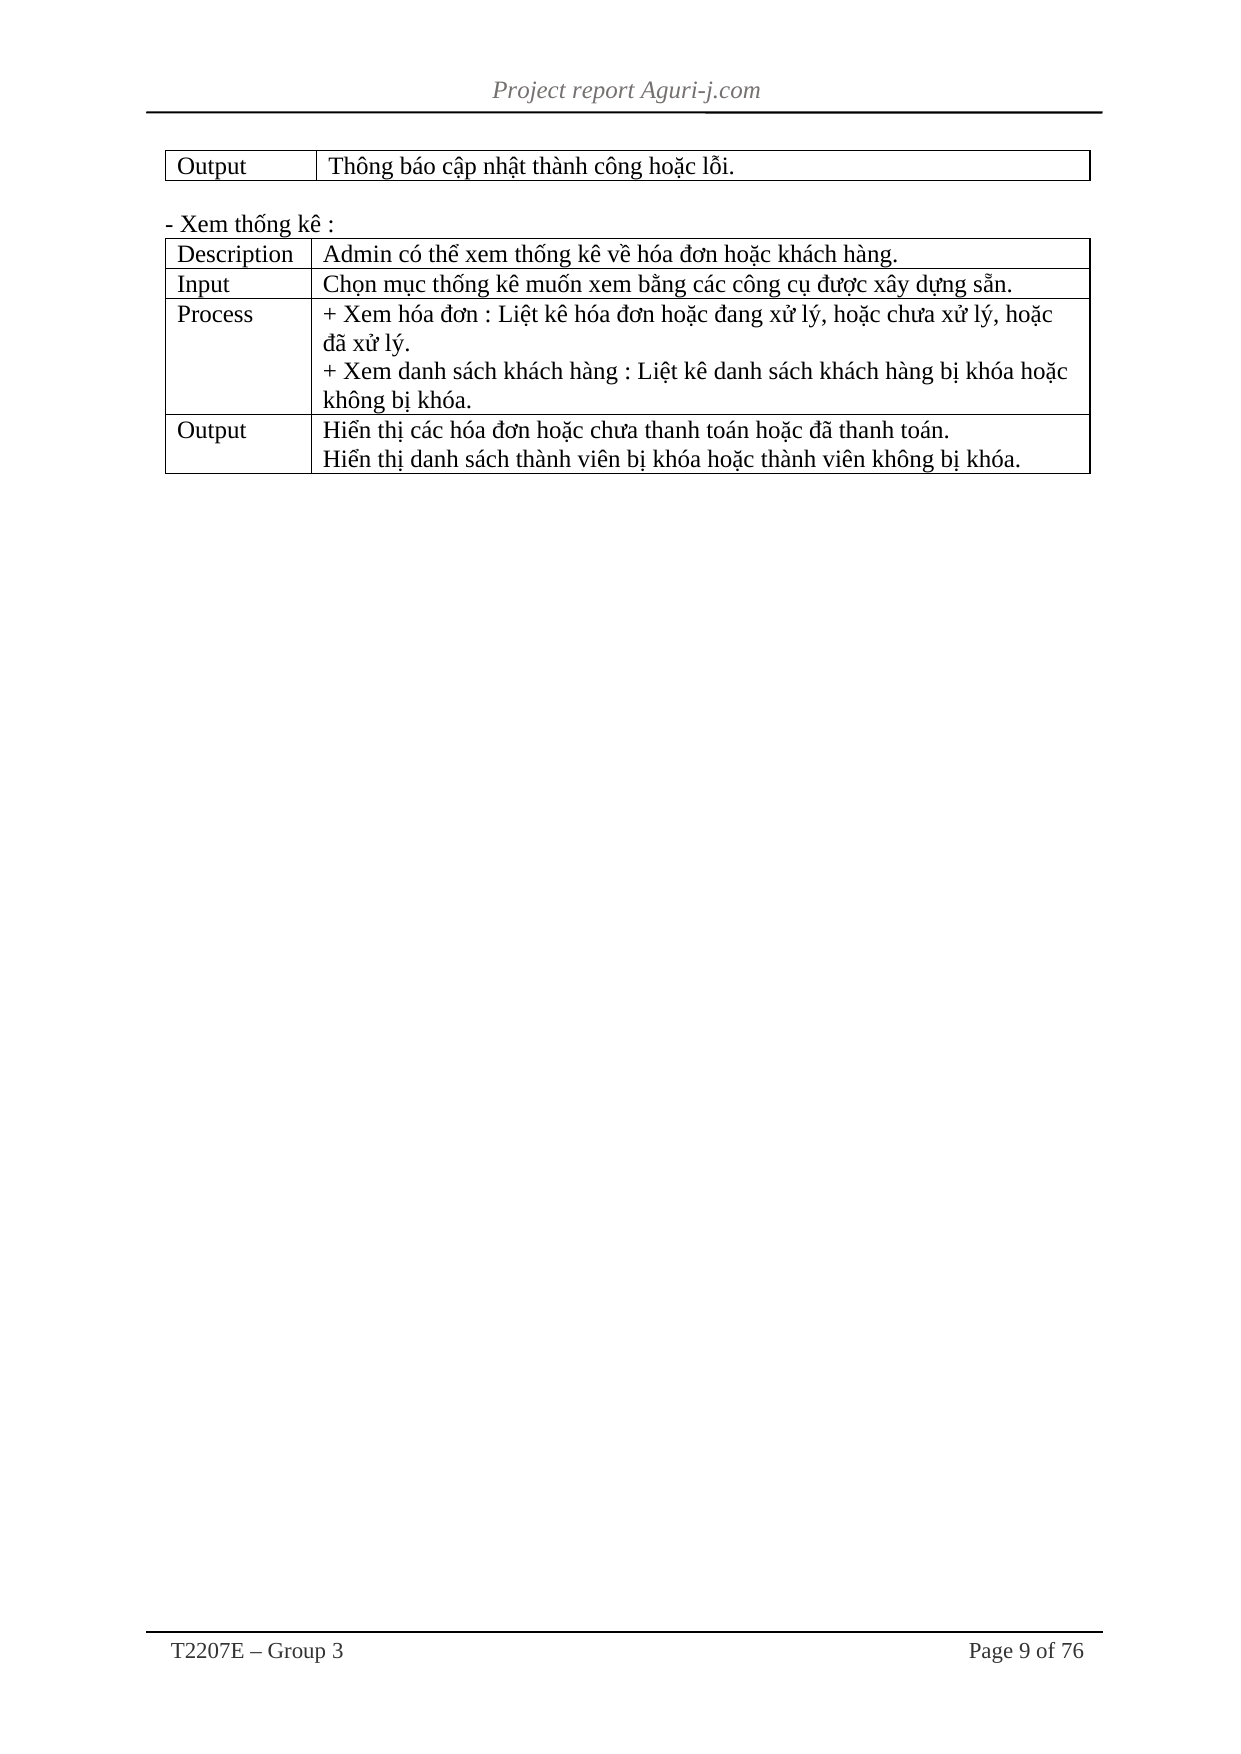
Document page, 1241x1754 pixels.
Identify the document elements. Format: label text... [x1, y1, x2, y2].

table_cell Output [166, 415, 311, 472]
table_cell Thông báo cập nhật thành công hoặc lỗi. [317, 151, 1089, 180]
table_cell Chọn mục thống kê muốn xem bằng các công cụ được xây dựng sẵn. [312, 269, 1089, 298]
table_header Description [166, 239, 311, 268]
table_cell Output [166, 151, 316, 180]
text - Xem thống kê : [165, 209, 1090, 238]
table_cell + Xem hóa đơn : Liệt kê hóa đơn hoặc đang xử lý, hoặc chưa xử lý, hoặc đã xử lý. + Xem danh sách khách hàng : Liệt kê danh sách khách hàng bị khóa hoặc không bị khóa. [312, 299, 1089, 414]
table_cell Process [166, 299, 311, 414]
table_header Admin có thể xem thống kê về hóa đơn hoặc khách hàng. [312, 239, 1089, 268]
table_cell Input [166, 269, 311, 298]
table_cell Hiển thị các hóa đơn hoặc chưa thanh toán hoặc đã thanh toán. Hiển thị danh sách thành viên bị khóa hoặc thành viên không bị khóa. [312, 415, 1089, 472]
